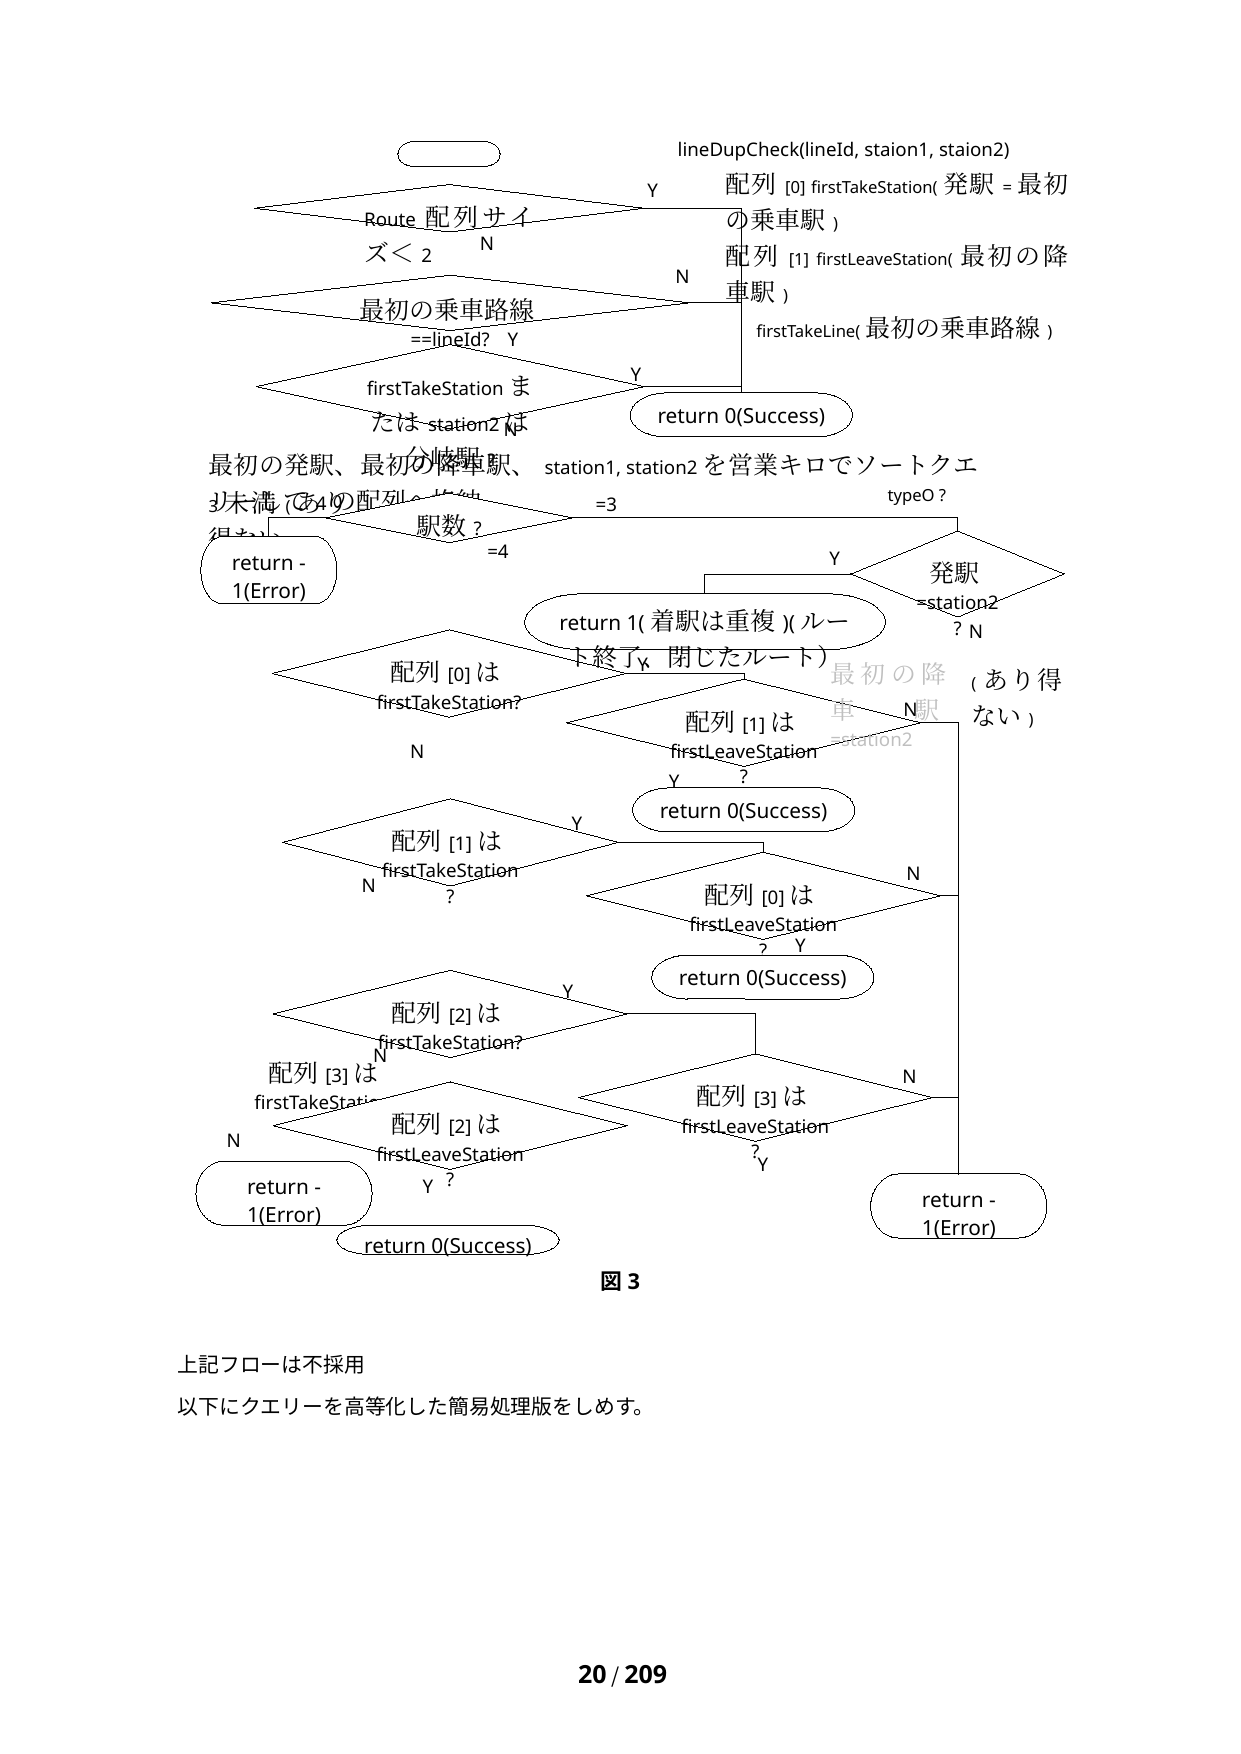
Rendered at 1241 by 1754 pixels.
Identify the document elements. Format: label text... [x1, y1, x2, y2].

text 以下にクエリーを高等化した簡易処理版をしめす。 [177, 1384, 1063, 1426]
text 図 3 [177, 1259, 1063, 1301]
text 上記フローは不採用 [177, 1343, 1063, 1384]
